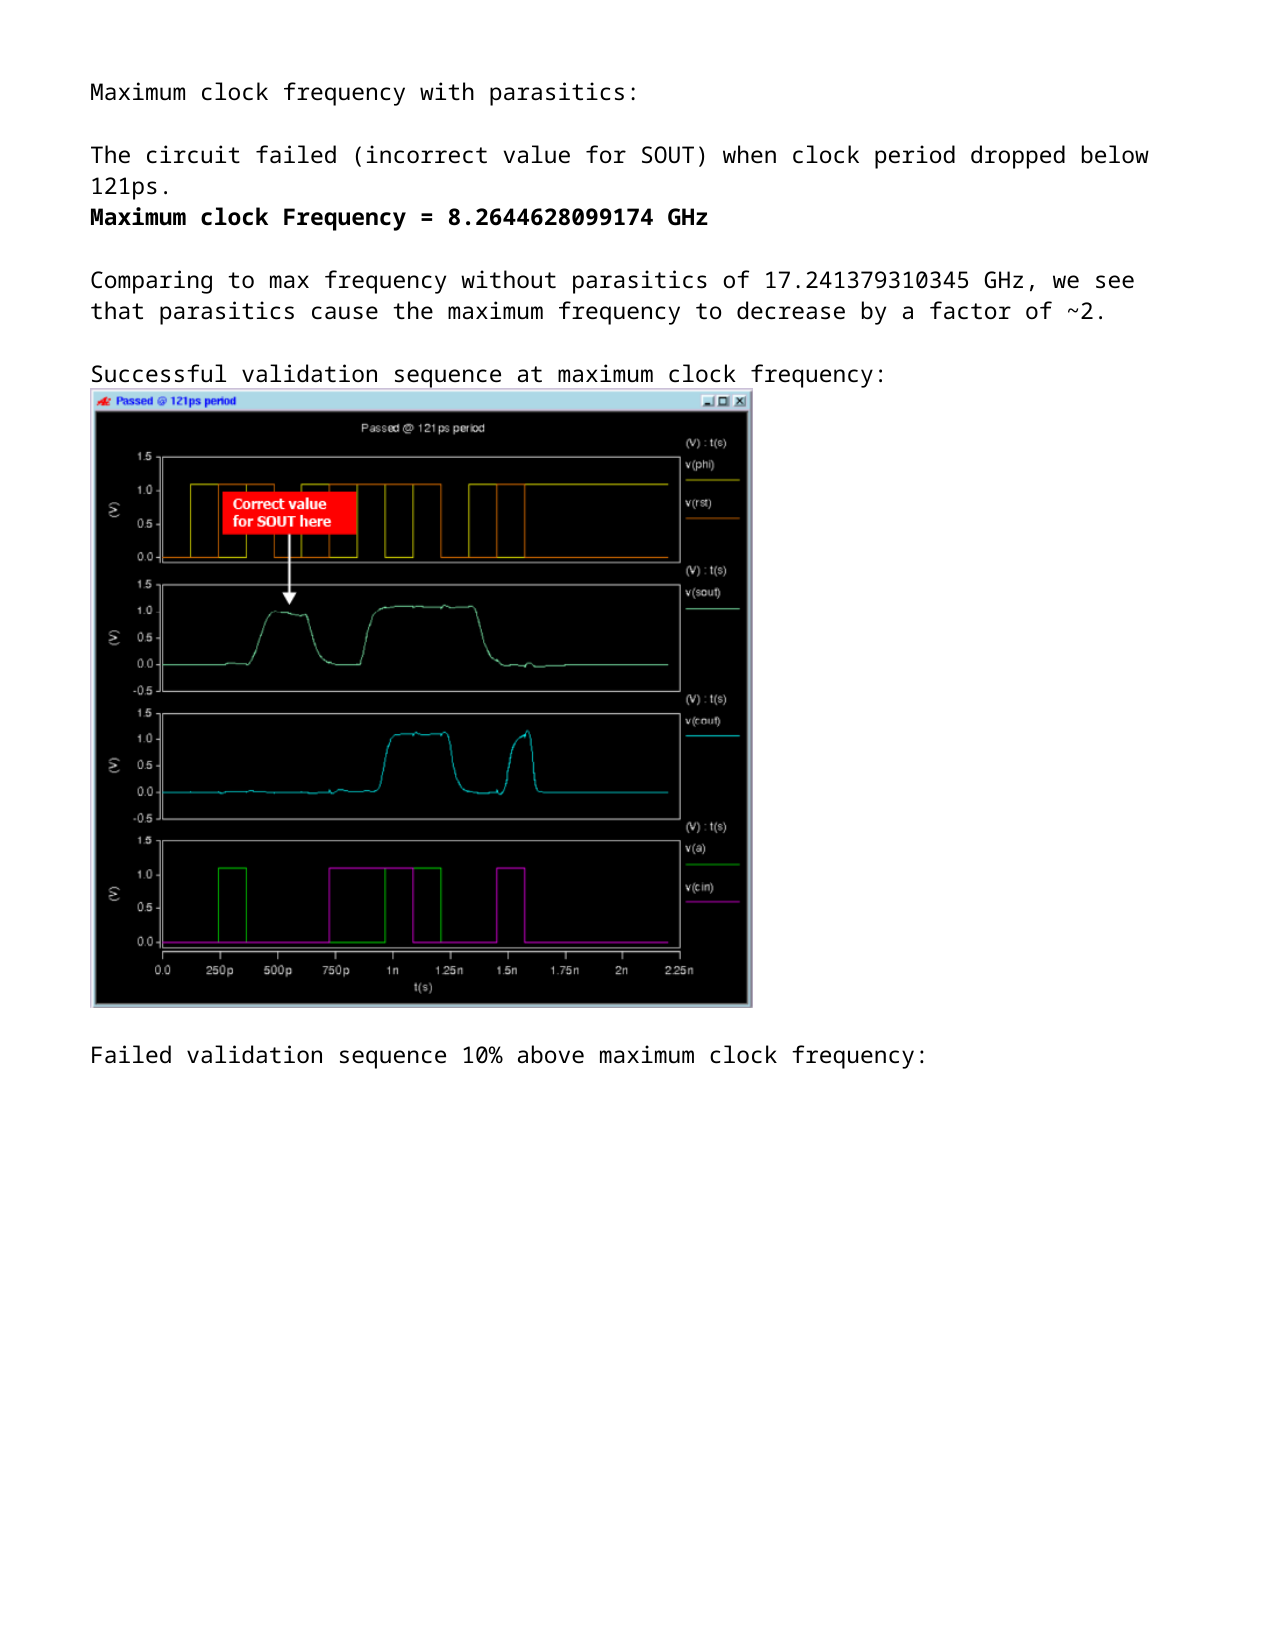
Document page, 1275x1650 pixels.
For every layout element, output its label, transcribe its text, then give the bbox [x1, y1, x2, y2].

text Successful validation sequence at maximum clock frequency: [90, 357, 1185, 389]
text Failed validation sequence 10% above maximum clock frequency: [90, 1039, 1185, 1070]
text Comparing to max frequency without parasitics of 17.241379310345 GHz, we see that parasitics cause the maximum frequency to decrease by a factor of ~2. [90, 264, 1185, 326]
picture [90, 388, 753, 1008]
text Maximum clock frequency with parasitics: [90, 76, 1185, 107]
text The circuit failed (incorrect value for SOUT) when clock period dropped below 121ps. [90, 139, 1185, 201]
text Maximum clock Frequency = 8.2644628099174 GHz [90, 201, 1185, 232]
